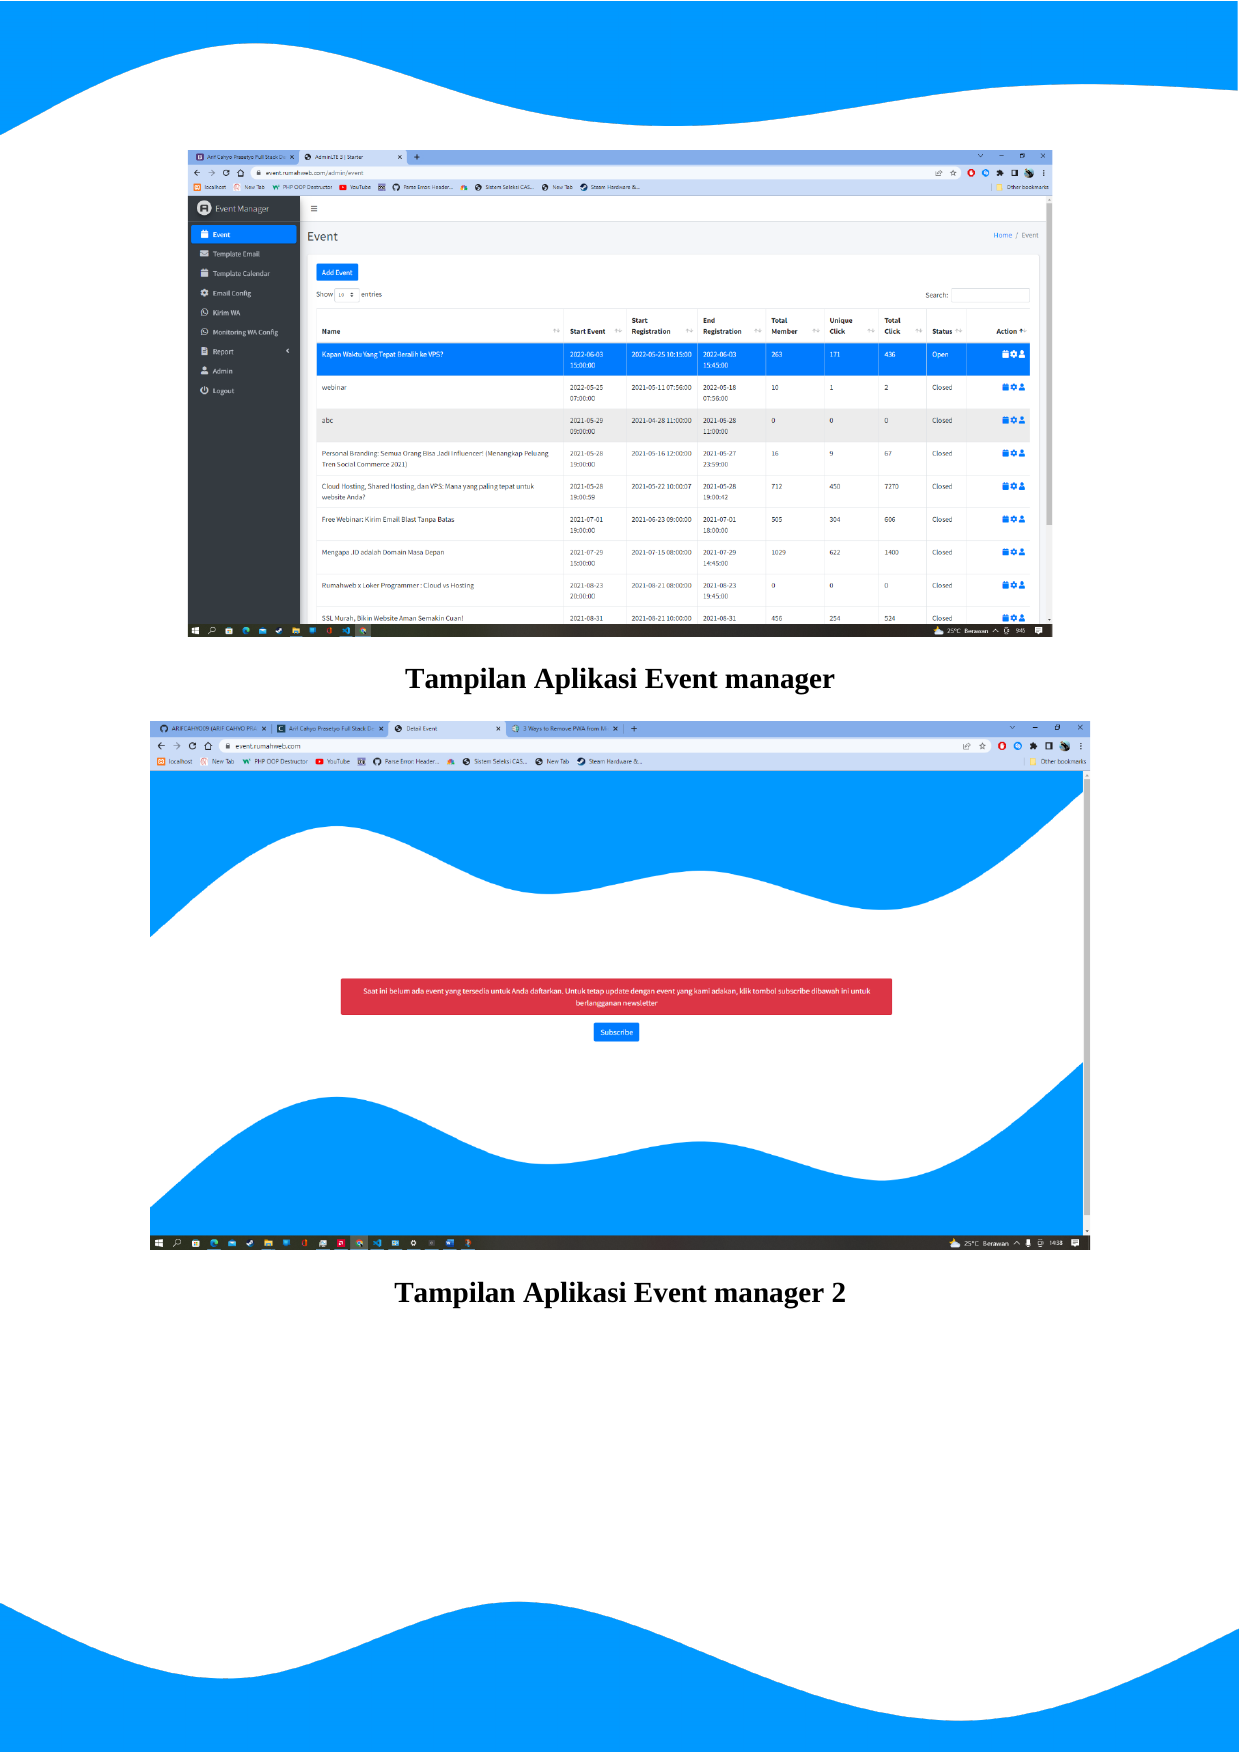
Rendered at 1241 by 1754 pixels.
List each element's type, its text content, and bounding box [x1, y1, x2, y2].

picture [0, 1, 1238, 637]
picture [0, 1503, 1239, 1752]
text Tampilan Aplikasi Event manager 2 [150, 1275, 1090, 1308]
picture [150, 721, 1091, 1250]
text Tampilan Aplikasi Event manager [150, 662, 1090, 695]
